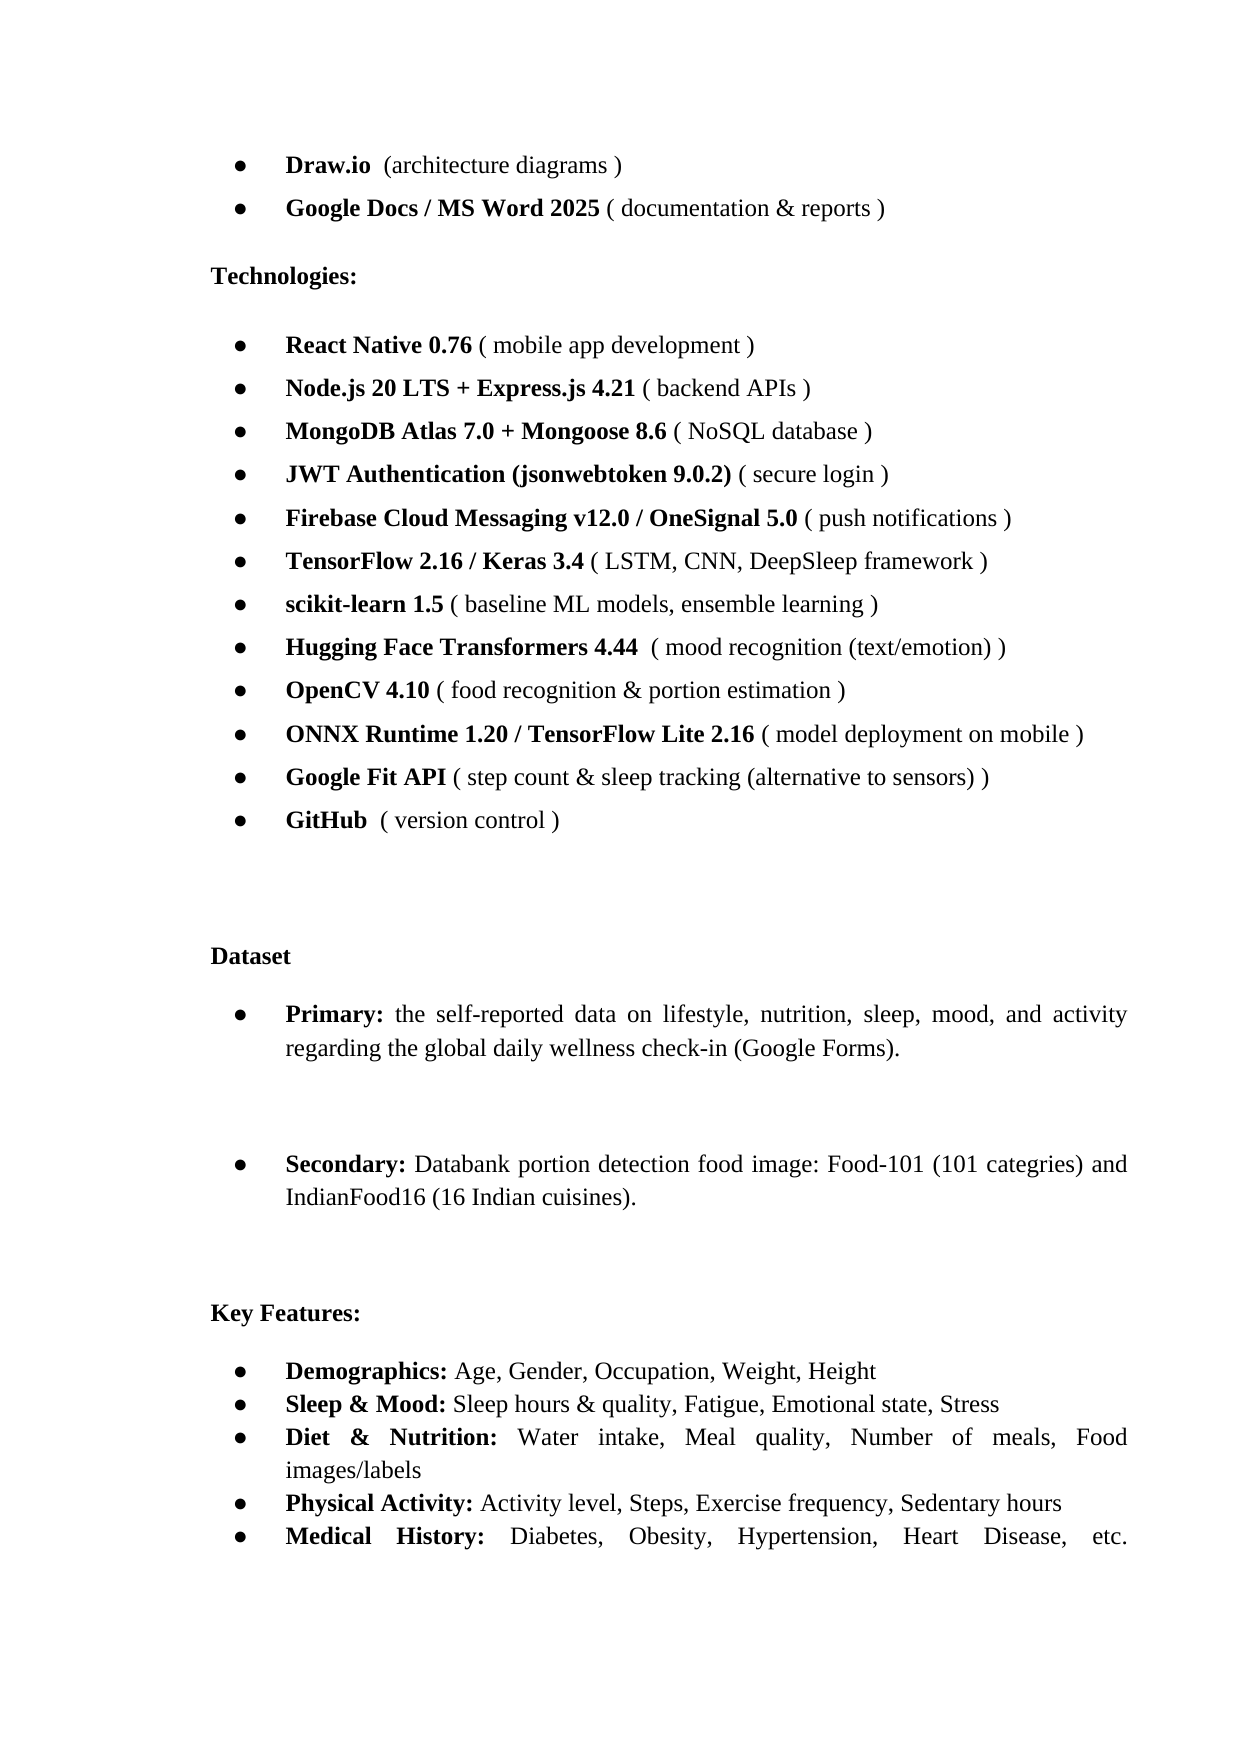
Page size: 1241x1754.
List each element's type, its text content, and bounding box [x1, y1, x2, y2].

list scikit-learn 1.5 ( baseline ML models, ensemble learning ) [248, 589, 1128, 618]
list Google Docs / MS Word 2025 ( documentation & reports ) [248, 193, 1128, 222]
text Key Features: [210, 1298, 1128, 1327]
list Physical Activity: Activity level, Steps, Exercise frequency, Sedentary hours [248, 1488, 1128, 1517]
list Primary: the self-reported data on lifestyle, nutrition, sleep, mood, and activity regarding the global daily wellness check-in (Google Forms). [248, 999, 1128, 1061]
list Sleep & Mood: Sleep hours & quality, Fatigue, Emotional state, Stress [248, 1389, 1128, 1418]
text Technologies: [210, 261, 1128, 290]
list Diet & Nutrition: Water intake, Meal quality, Number of meals, Food images/labels [248, 1422, 1128, 1484]
list Demographics: Age, Gender, Occupation, Weight, Height [248, 1356, 1128, 1385]
list MongoDB Atlas 7.0 + Mongoose 8.6 ( NoSQL database ) [248, 416, 1128, 445]
text Dataset [210, 941, 1128, 970]
list OpenCV 4.10 ( food recognition & portion estimation ) [248, 675, 1128, 704]
list Medical History: Diabetes, Obesity, Hypertension, Heart Disease, etc. [248, 1521, 1128, 1578]
list Firebase Cloud Messaging v12.0 / OneSignal 5.0 ( push notifications ) [248, 502, 1128, 531]
list Secondary: Databank portion detection food image: Food-101 (101 categries) and IndianFood16 (16 Indian cuisines). [248, 1149, 1128, 1211]
list ONNX Runtime 1.20 / TensorFlow Lite 2.16 ( model deployment on mobile ) [248, 719, 1128, 747]
list Draw.io (architecture diagrams ) [248, 150, 1128, 179]
list Node.js 20 LTS + Express.js 4.21 ( backend APIs ) [248, 373, 1128, 402]
list JWT Authentication (jsonwebtoken 9.0.2) ( secure login ) [248, 459, 1128, 488]
list GitHub ( version control ) [248, 805, 1128, 834]
list Hugging Face Transformers 4.44 ( mood recognition (text/emotion) ) [248, 632, 1128, 661]
list React Native 0.76 ( mobile app development ) [248, 329, 1128, 358]
list Google Fit API ( step count & sleep tracking (alternative to sensors) ) [248, 762, 1128, 791]
list TensorFlow 2.16 / Keras 3.4 ( LSTM, CNN, DeepSleep framework ) [248, 546, 1128, 574]
